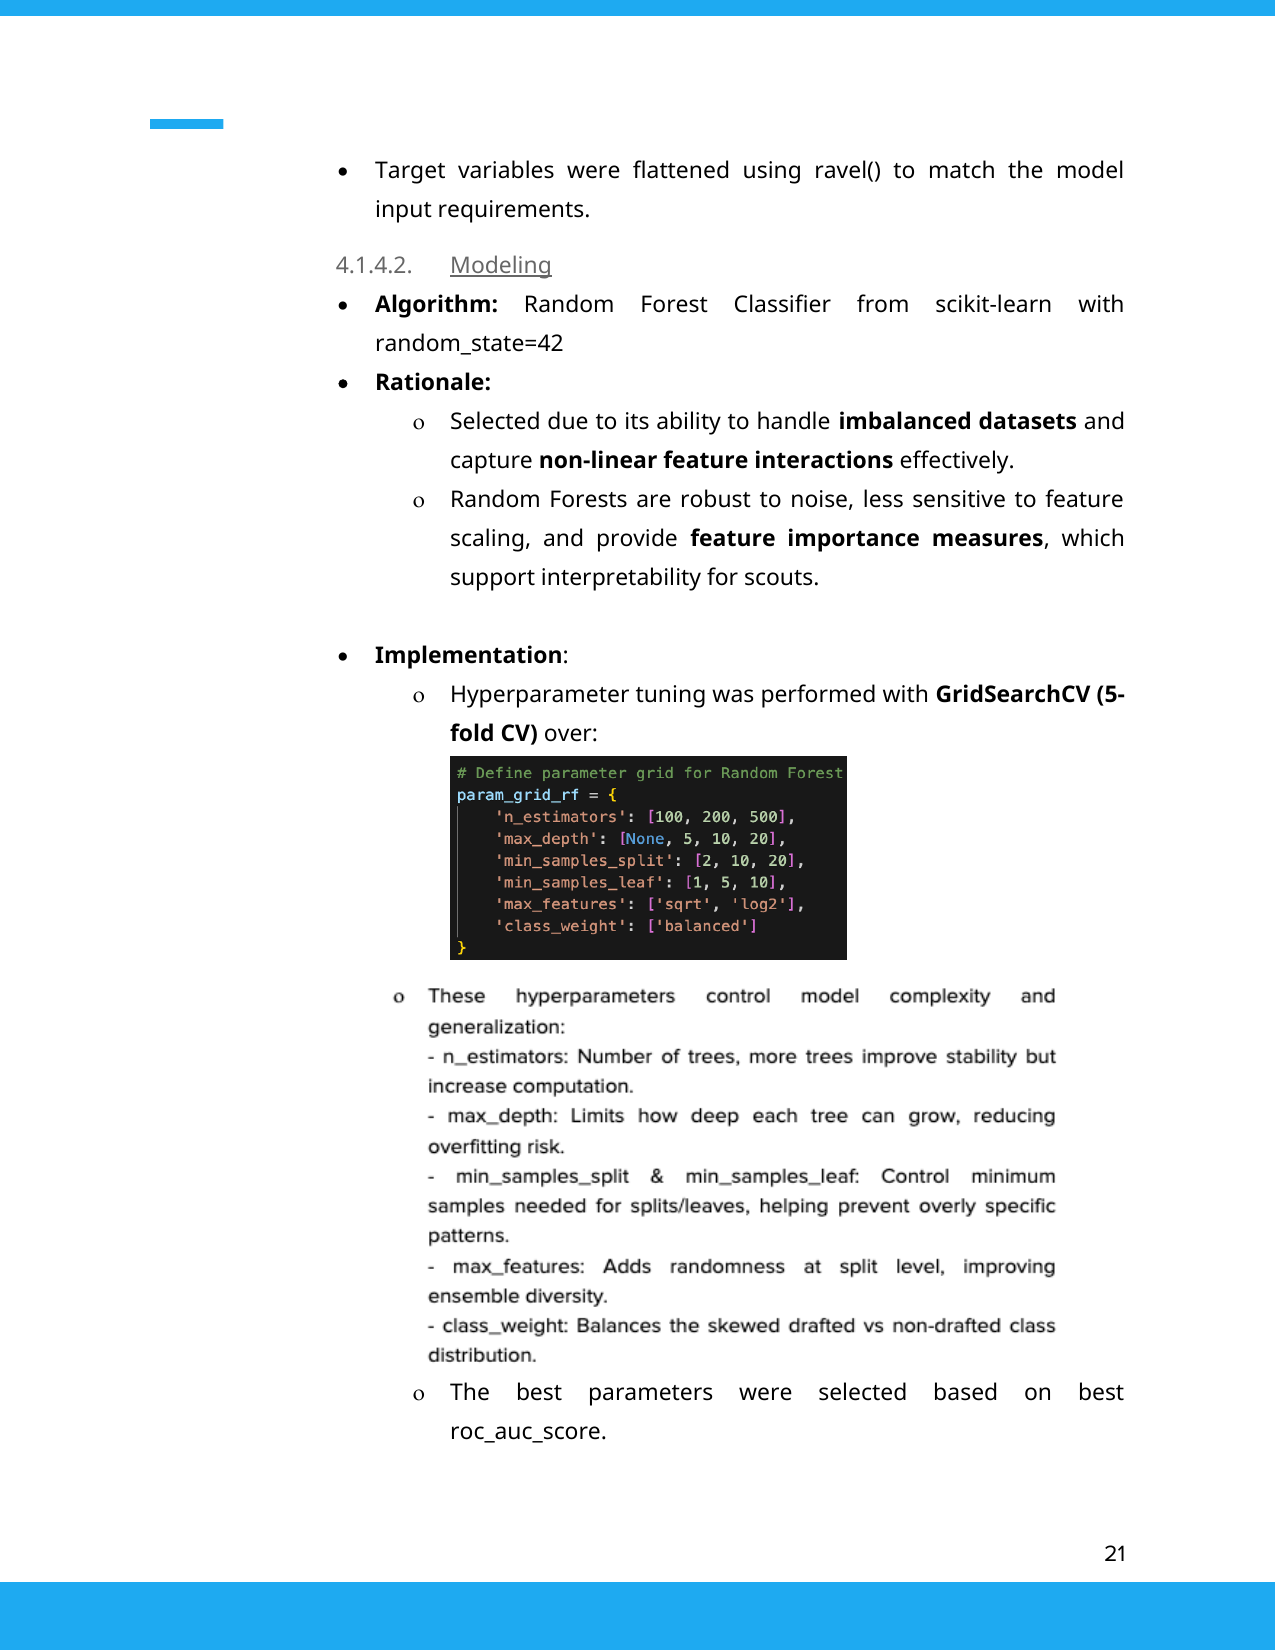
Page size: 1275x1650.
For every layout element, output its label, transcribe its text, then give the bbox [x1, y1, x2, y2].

list Random Forests are robust to noise, less sensitive to feature scaling, and provide feature importance measures, which support interpretability for scouts. [412, 483, 1125, 592]
list Hyperparameter tuning was performed with GridSearchCV (5-fold CV) over: [412, 678, 1125, 748]
list Selected due to its ability to handle imbalanced datasets and capture non-linear feature interactions effectively. [412, 405, 1125, 475]
picture [0, 0, 1275, 16]
list Target variables were flattened using ravel() to match the model input requirements. [337, 154, 1125, 224]
picture [386, 966, 1123, 1369]
picture [450, 756, 847, 960]
list Algorithm: Random Forest Classifier from scikit-learn with random_state=42 [337, 288, 1125, 358]
list Rationale: [337, 366, 1125, 397]
subtitle Modeling [412, 248, 1125, 280]
list The best parameters were selected based on best roc_auc_score. [412, 1376, 1125, 1446]
list Implementation: [337, 639, 1125, 670]
picture [150, 119, 224, 129]
picture [0, 1582, 1275, 1650]
